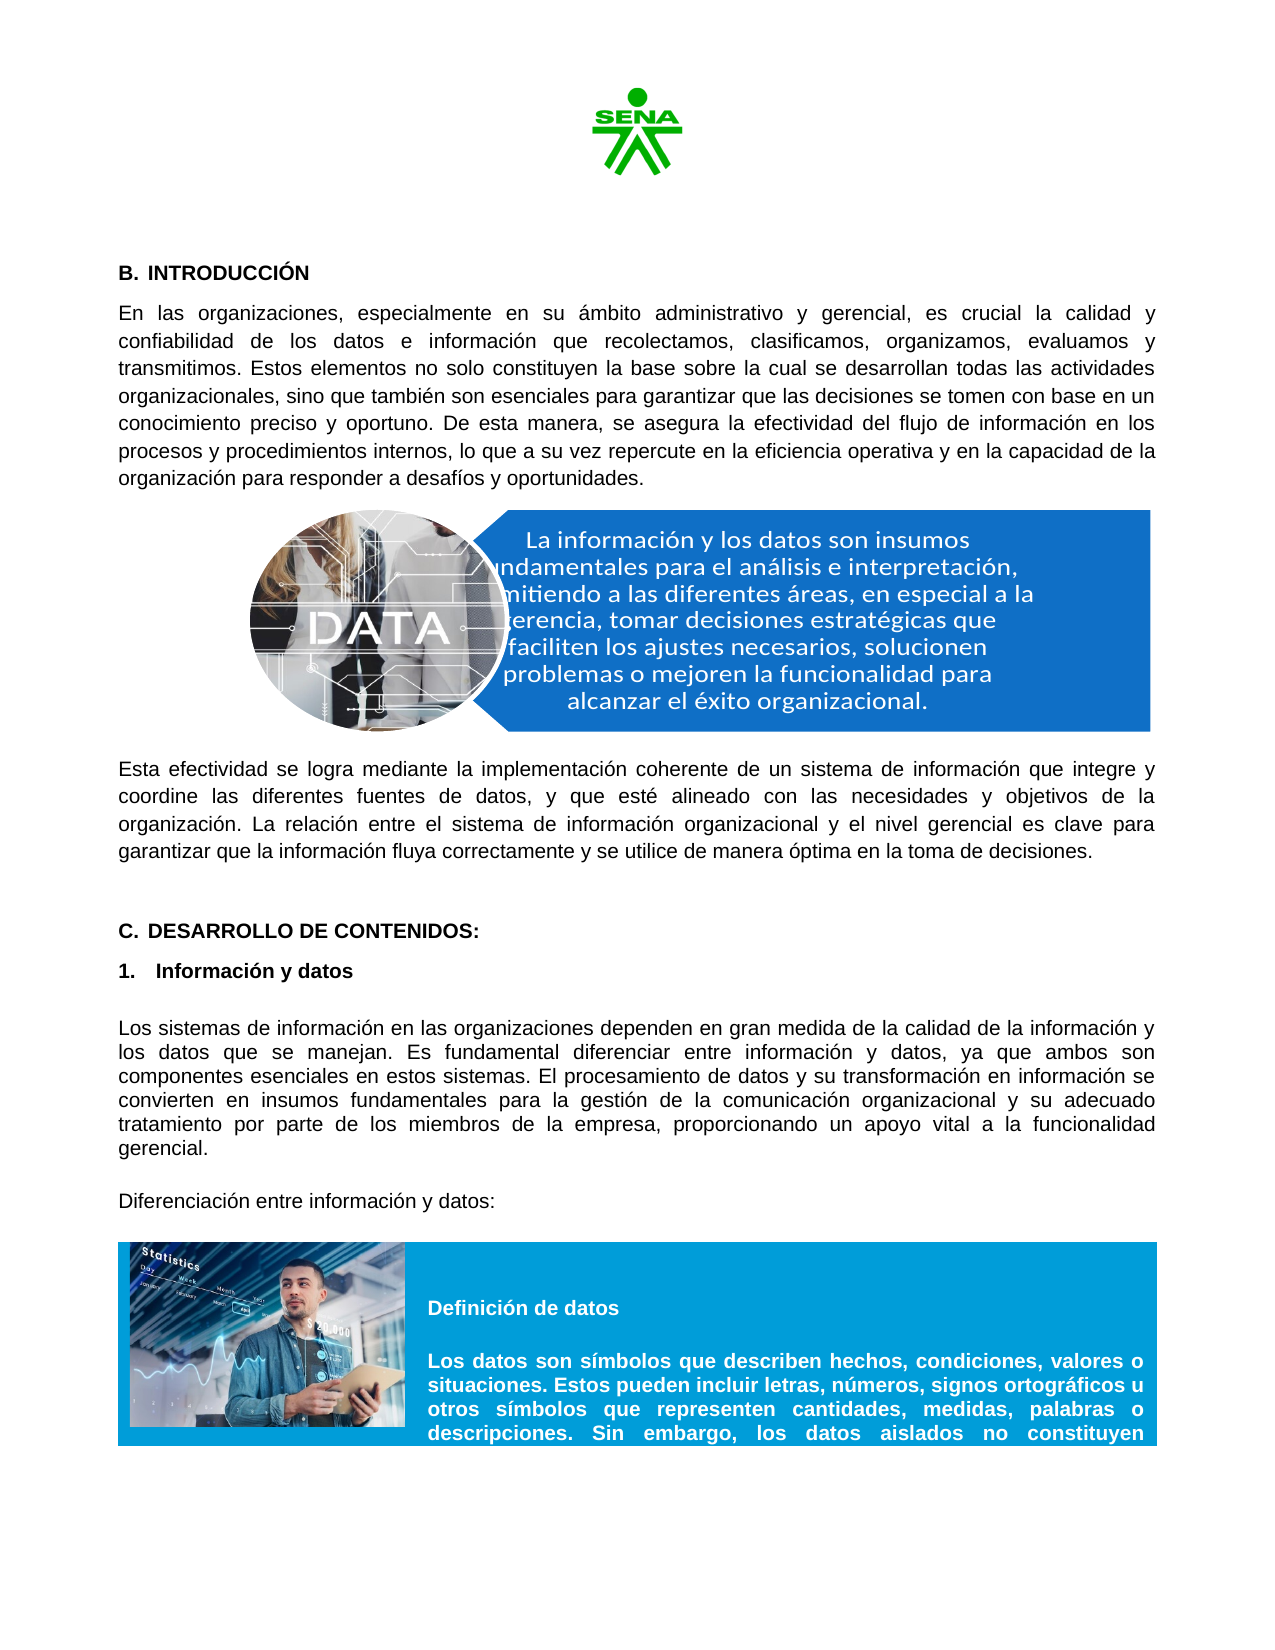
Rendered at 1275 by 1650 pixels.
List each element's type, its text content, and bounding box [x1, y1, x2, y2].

text En las organizaciones, especialmente en su ámbito administrativo y gerencial, es crucial la calidad y confiabilidad de los datos e información que recolectamos, clasificamos, organizamos, evaluamos y transmitimos. Estos elementos no solo constituyen la base sobre la cual se desarrollan todas las actividades organizacionales, sino que también son esenciales para garantizar que las decisiones se tomen con base en un conocimiento preciso y oportuno. De esta manera, se asegura la efectividad del flujo de información en los procesos y procedimientos internos, lo que a su vez repercute en la eficiencia operativa y en la capacidad de la organización para responder a desafíos y oportunidades. [118, 301, 1157, 490]
picture [592, 87, 683, 176]
list Información y datos [118, 959, 1157, 983]
list INTRODUCCIÓN [118, 261, 1157, 285]
picture [250, 510, 504, 731]
picture [130, 1242, 404, 1426]
list DESARROLLO DE CONTENIDOS: [118, 919, 1157, 943]
table_header [119, 1243, 416, 1445]
text Los sistemas de información en las organizaciones dependen en gran medida de la calidad de la información y los datos que se manejan. Es fundamental diferenciar entre información y datos, ya que ambos son componentes esenciales en estos sistemas. El procesamiento de datos y su transformación en información se convierten en insumos fundamentales para la gestión de la comunicación organizacional y su adecuado tratamiento por parte de los miembros de la empresa, proporcionando un apoyo vital a la funcionalidad gerencial. [118, 1016, 1157, 1159]
text Esta efectividad se logra mediante la implementación coherente de un sistema de información que integre y coordine las diferentes fuentes de datos, y que esté alineado con las necesidades y objetivos de la organización. La relación entre el sistema de información organizacional y el nivel gerencial es clave para garantizar que la información fluya correctamente y se utilice de manera óptima en la toma de decisiones. [118, 757, 1157, 863]
text Diferenciación entre información y datos: [118, 1189, 1157, 1213]
